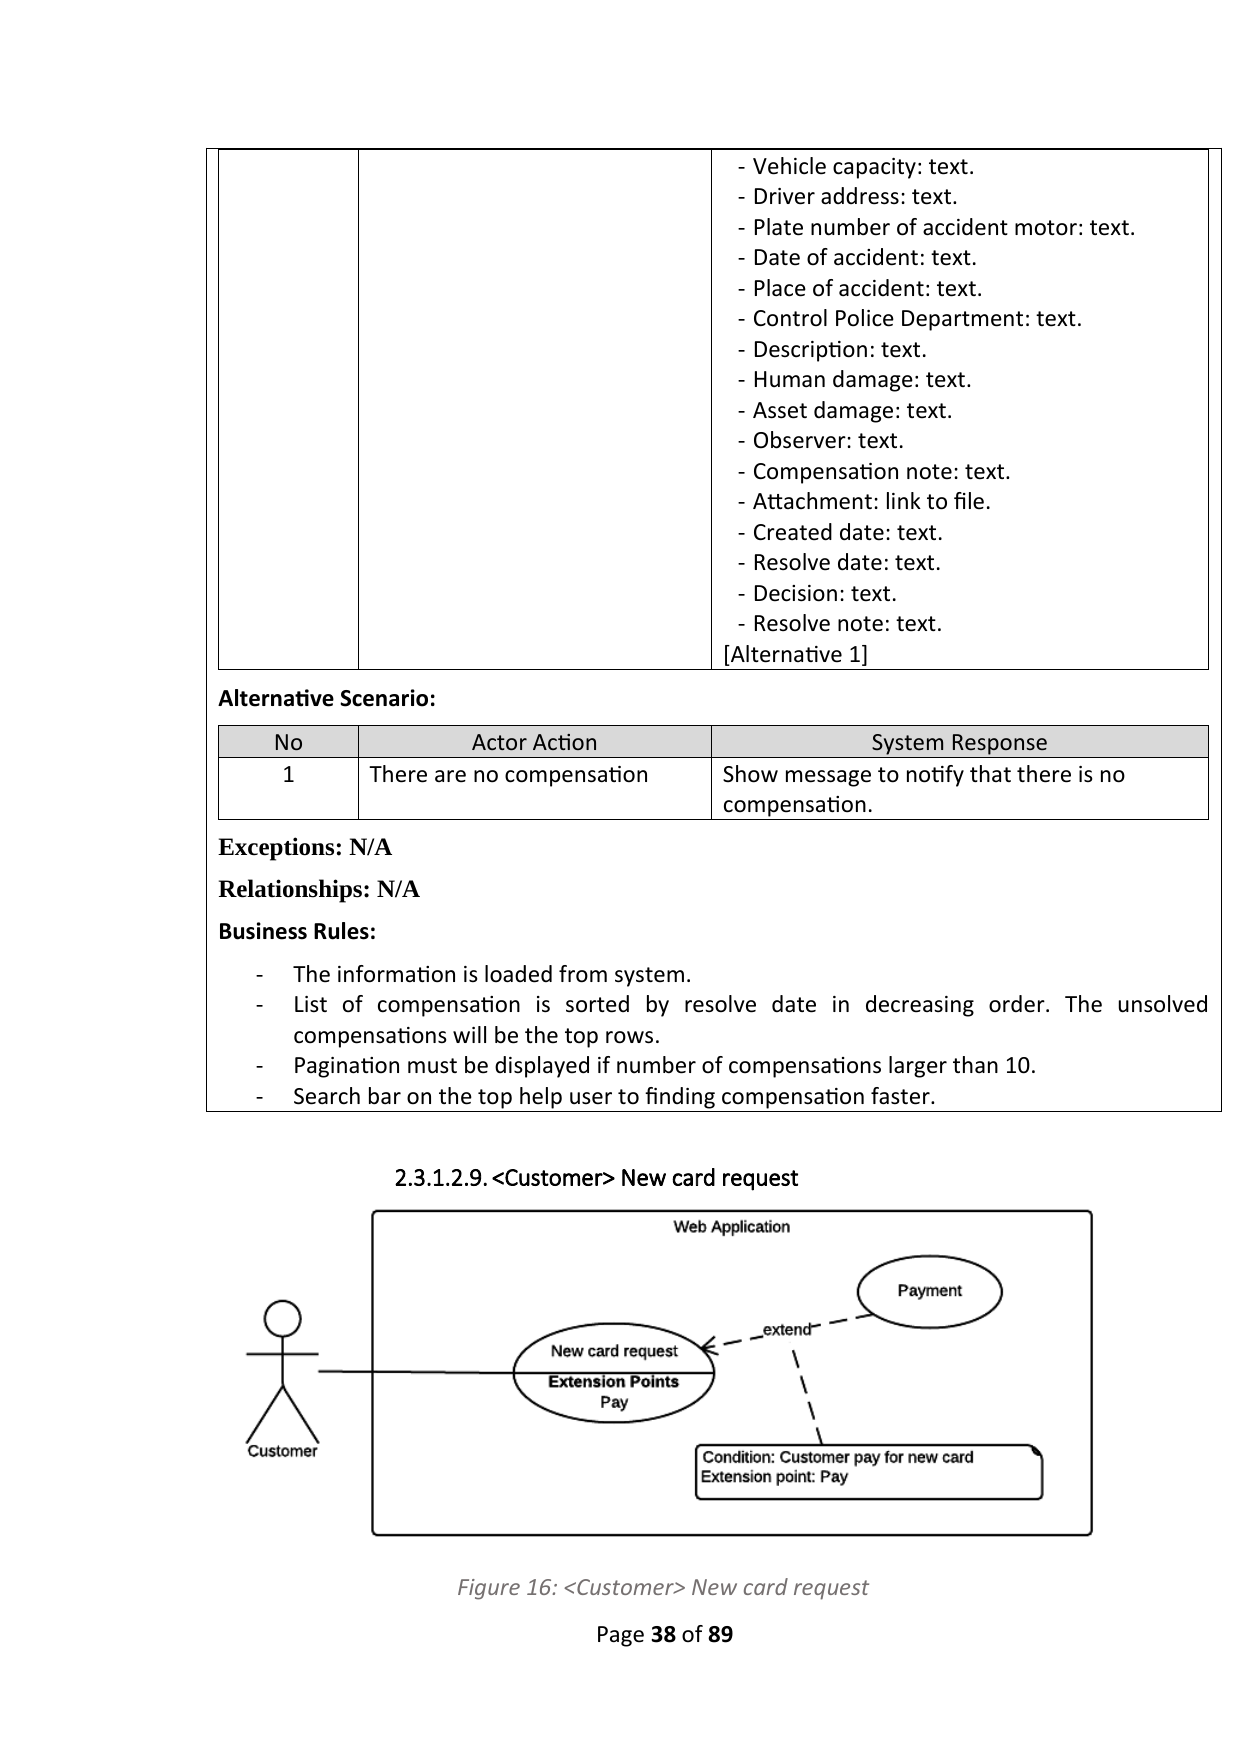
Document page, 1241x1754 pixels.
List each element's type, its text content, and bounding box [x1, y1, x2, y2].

picture [206, 1193, 1123, 1552]
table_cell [207, 149, 1221, 1111]
text Figure 16: <Customer> New card request [207, 1571, 1122, 1602]
subtitle <Customer> New card request [394, 1161, 1122, 1192]
